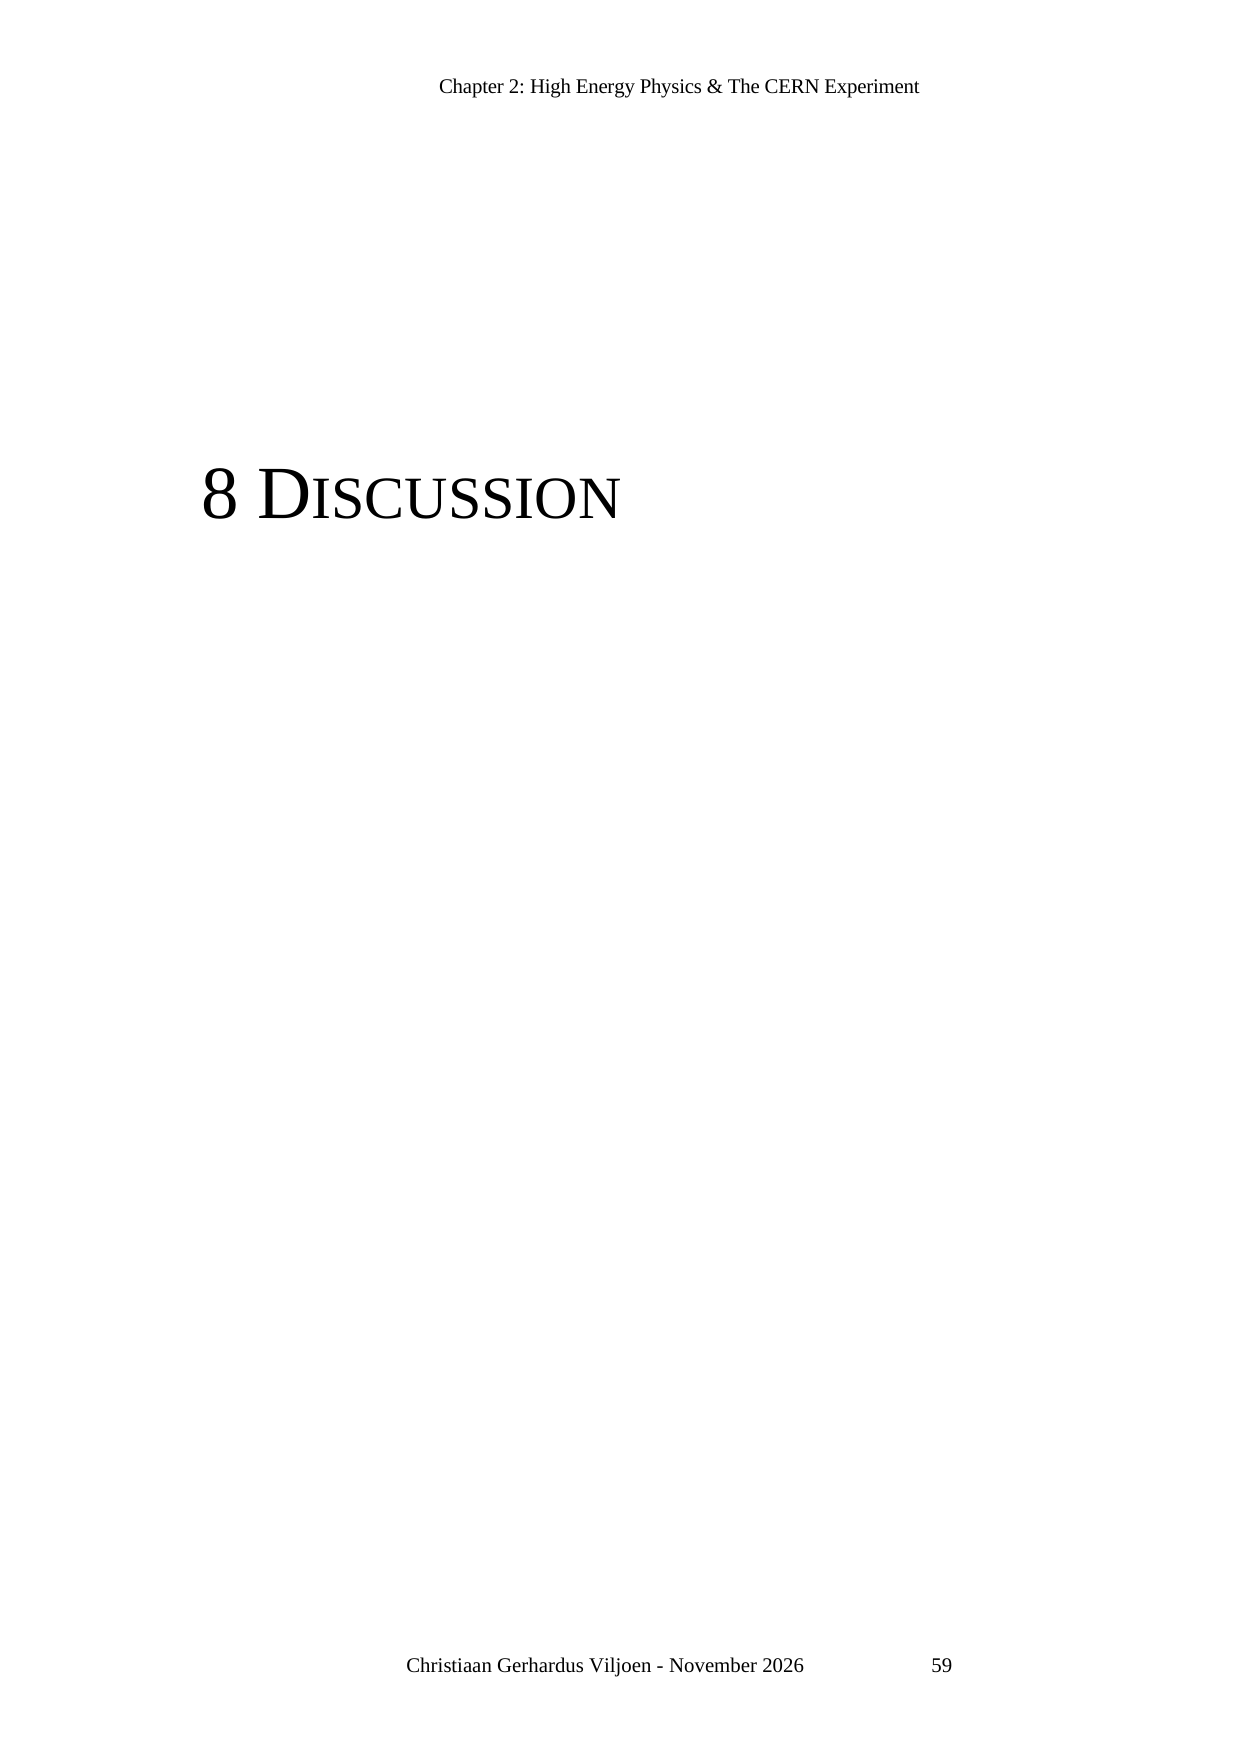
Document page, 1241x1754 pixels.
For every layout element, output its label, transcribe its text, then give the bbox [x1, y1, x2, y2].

subtitle Discussion [201, 448, 1122, 534]
